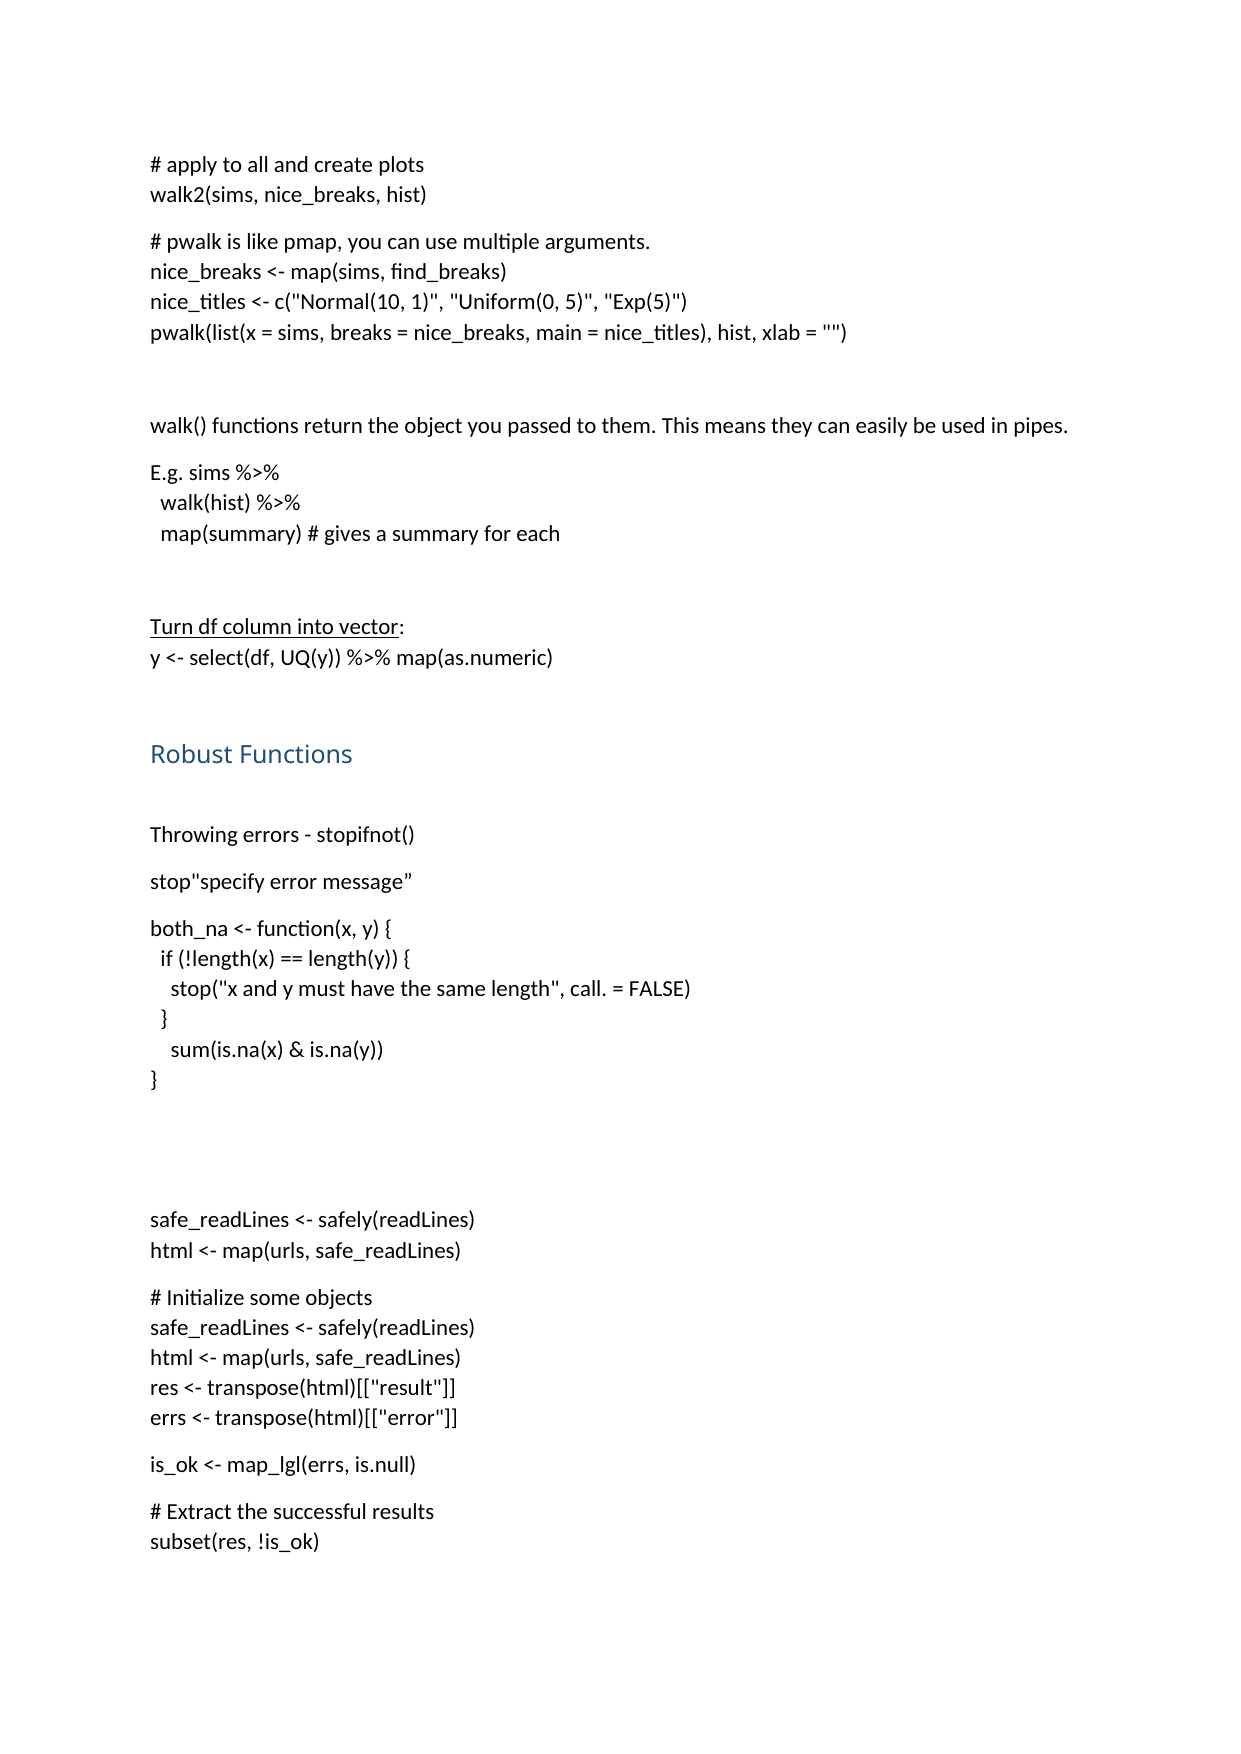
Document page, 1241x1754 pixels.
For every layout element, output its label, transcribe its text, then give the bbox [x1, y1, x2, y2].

text both_na <- function(x, y) { if (!length(x) == length(y)) { stop("x and y must have the same length", call. = FALSE) } sum(is.na(x) & is.na(y)) } [150, 914, 1090, 1093]
text is_ok <- map_lgl(errs, is.null) [150, 1450, 1090, 1478]
text safe_readLines <- safely(readLines) html <- map(urls, safe_readLines) [150, 1206, 1090, 1264]
text # apply to all and create plots walk2(sims, nice_breaks, hist) [150, 150, 1090, 208]
text # Extract the successful results subset(res, !is_ok) [150, 1497, 1090, 1555]
text E.g. sims %>% walk(hist) %>% map(summary) # gives a summary for each [150, 458, 1090, 547]
text Turn df column into vector: y <- select(df, UQ(y)) %>% map(as.numeric) [150, 612, 1090, 671]
text # Initialize some objects safe_readLines <- safely(readLines) html <- map(urls, safe_readLines) res <- transpose(html)[["result"]] errs <- transpose(html)[["error"]] [150, 1283, 1090, 1431]
text # pwalk is like pmap, you can use multiple arguments. nice_breaks <- map(sims, find_breaks) nice_titles <- c("Normal(10, 1)", "Uniform(0, 5)", "Exp(5)") pwalk(list(x = sims, breaks = nice_breaks, main = nice_titles), hist, xlab = "") [150, 227, 1090, 346]
text Throwing errors - stopifnot() [150, 820, 1090, 848]
text walk() functions return the object you passed to them. This means they can easily be used in pipes. [150, 411, 1090, 439]
text stop"specify error message” [150, 867, 1090, 895]
subtitle Robust Functions [150, 736, 1090, 771]
